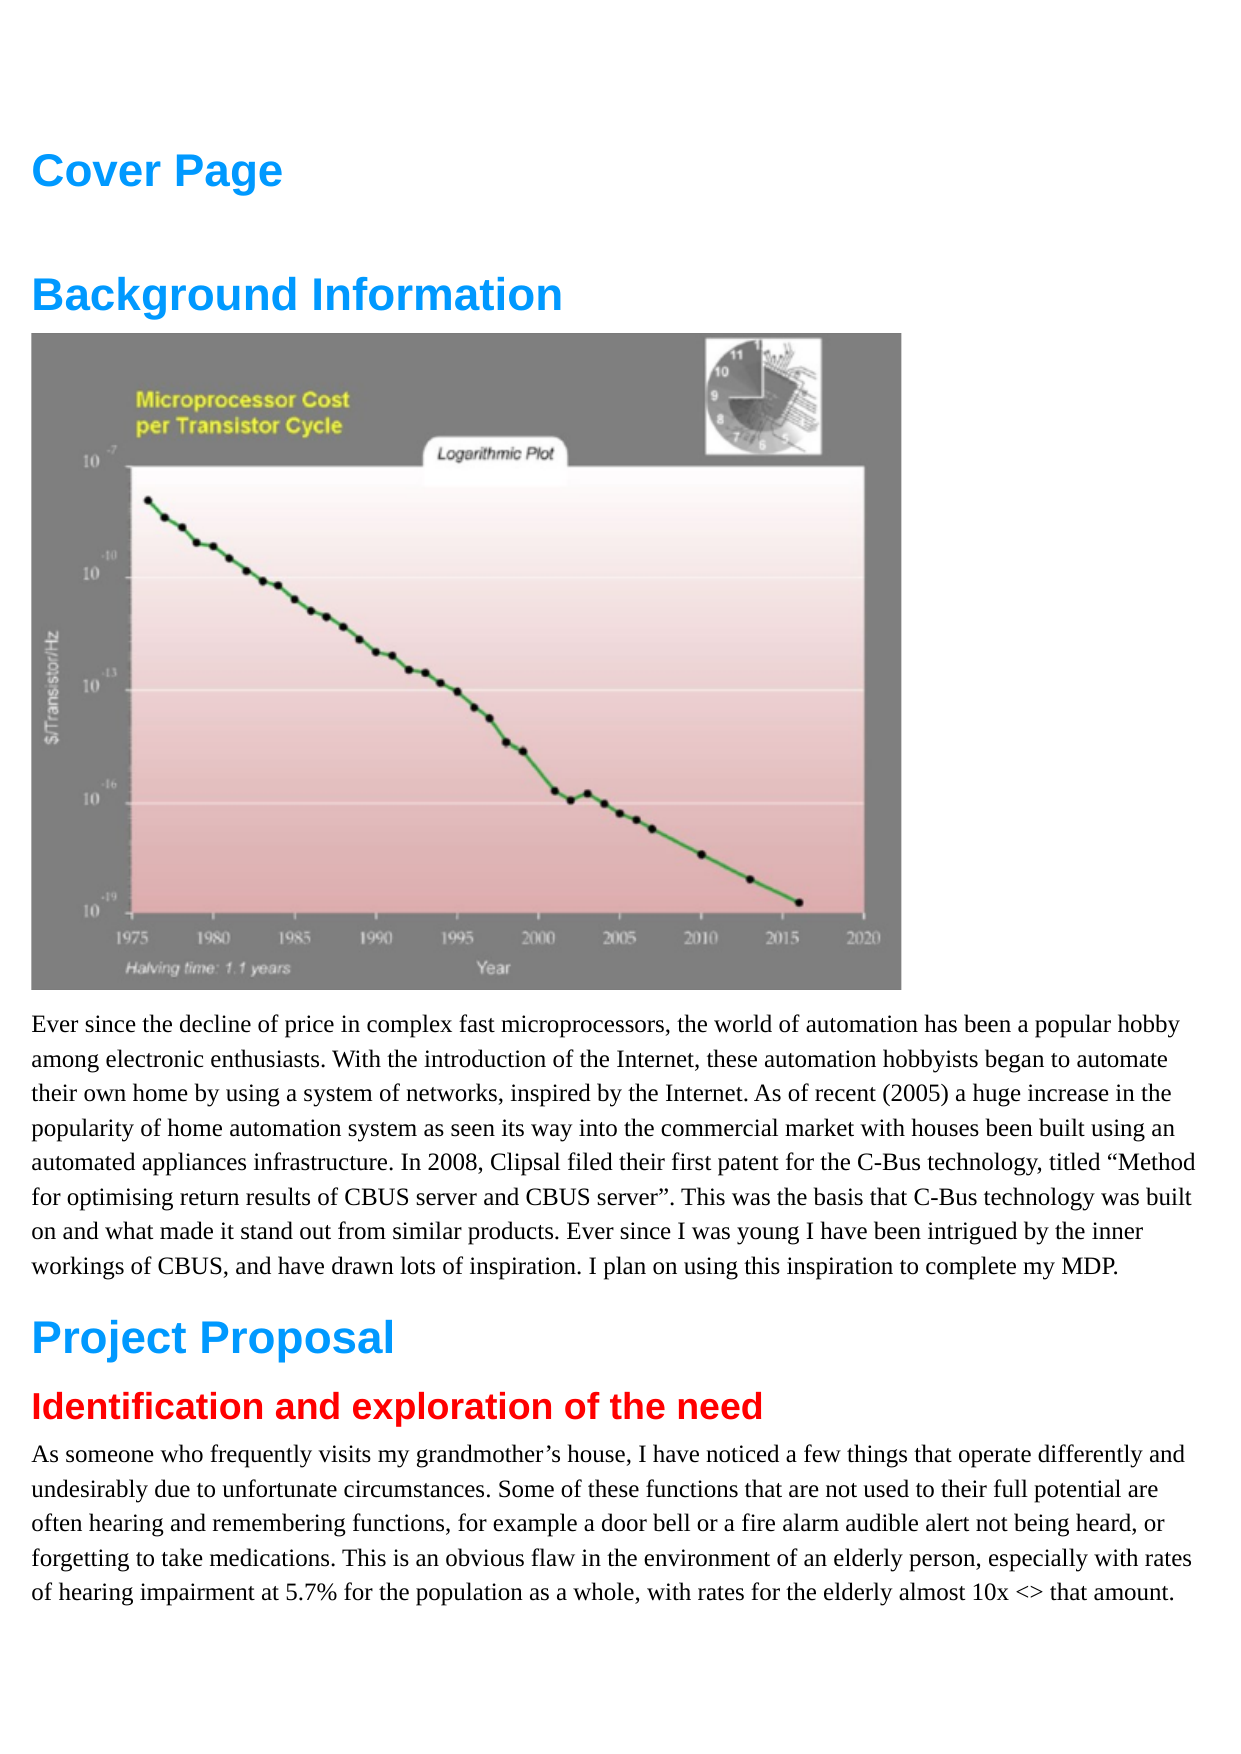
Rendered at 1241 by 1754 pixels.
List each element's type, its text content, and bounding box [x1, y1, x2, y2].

subtitle Background Information [31, 268, 1212, 321]
text As someone who frequently visits my grandmother’s house, I have noticed a few things that operate differently and undesirably due to unfortunate circumstances. Some of these functions that are not used to their full potential are often hearing and remembering functions, for example a door bell or a fire alarm audible alert not being heard, or forgetting to take medications. This is an obvious flaw in the environment of an elderly person, especially with rates of hearing impairment at 5.7% for the population as a whole, with rates for the elderly almost 10x <> that amount. [31, 1439, 1212, 1606]
text Ever since the decline of price in complex fast microprocessors, the world of automation has been a popular hobby among electronic enthusiasts. With the introduction of the Internet, these automation hobbyists began to automate their own home by using a system of networks, inspired by the Internet. As of recent (2005) a huge increase in the popularity of home automation system as seen its way into the commercial market with houses been built using an automated appliances infrastructure. In 2008, Clipsal filed their first patent for the C-Bus technology, titled “Method for optimising return results of CBUS server and CBUS server”. This was the basis that C-Bus technology was built on and what made it stand out from similar products. Ever since I was young I have been intrigued by the inner workings of CBUS, and have drawn lots of inspiration. I plan on using this inspiration to complete my MDP. [31, 1009, 1212, 1280]
subtitle Cover Page [31, 143, 1212, 196]
picture [31, 333, 902, 990]
subtitle Project Proposal [31, 1310, 1212, 1363]
subtitle Identification and exploration of the need [31, 1384, 1212, 1427]
